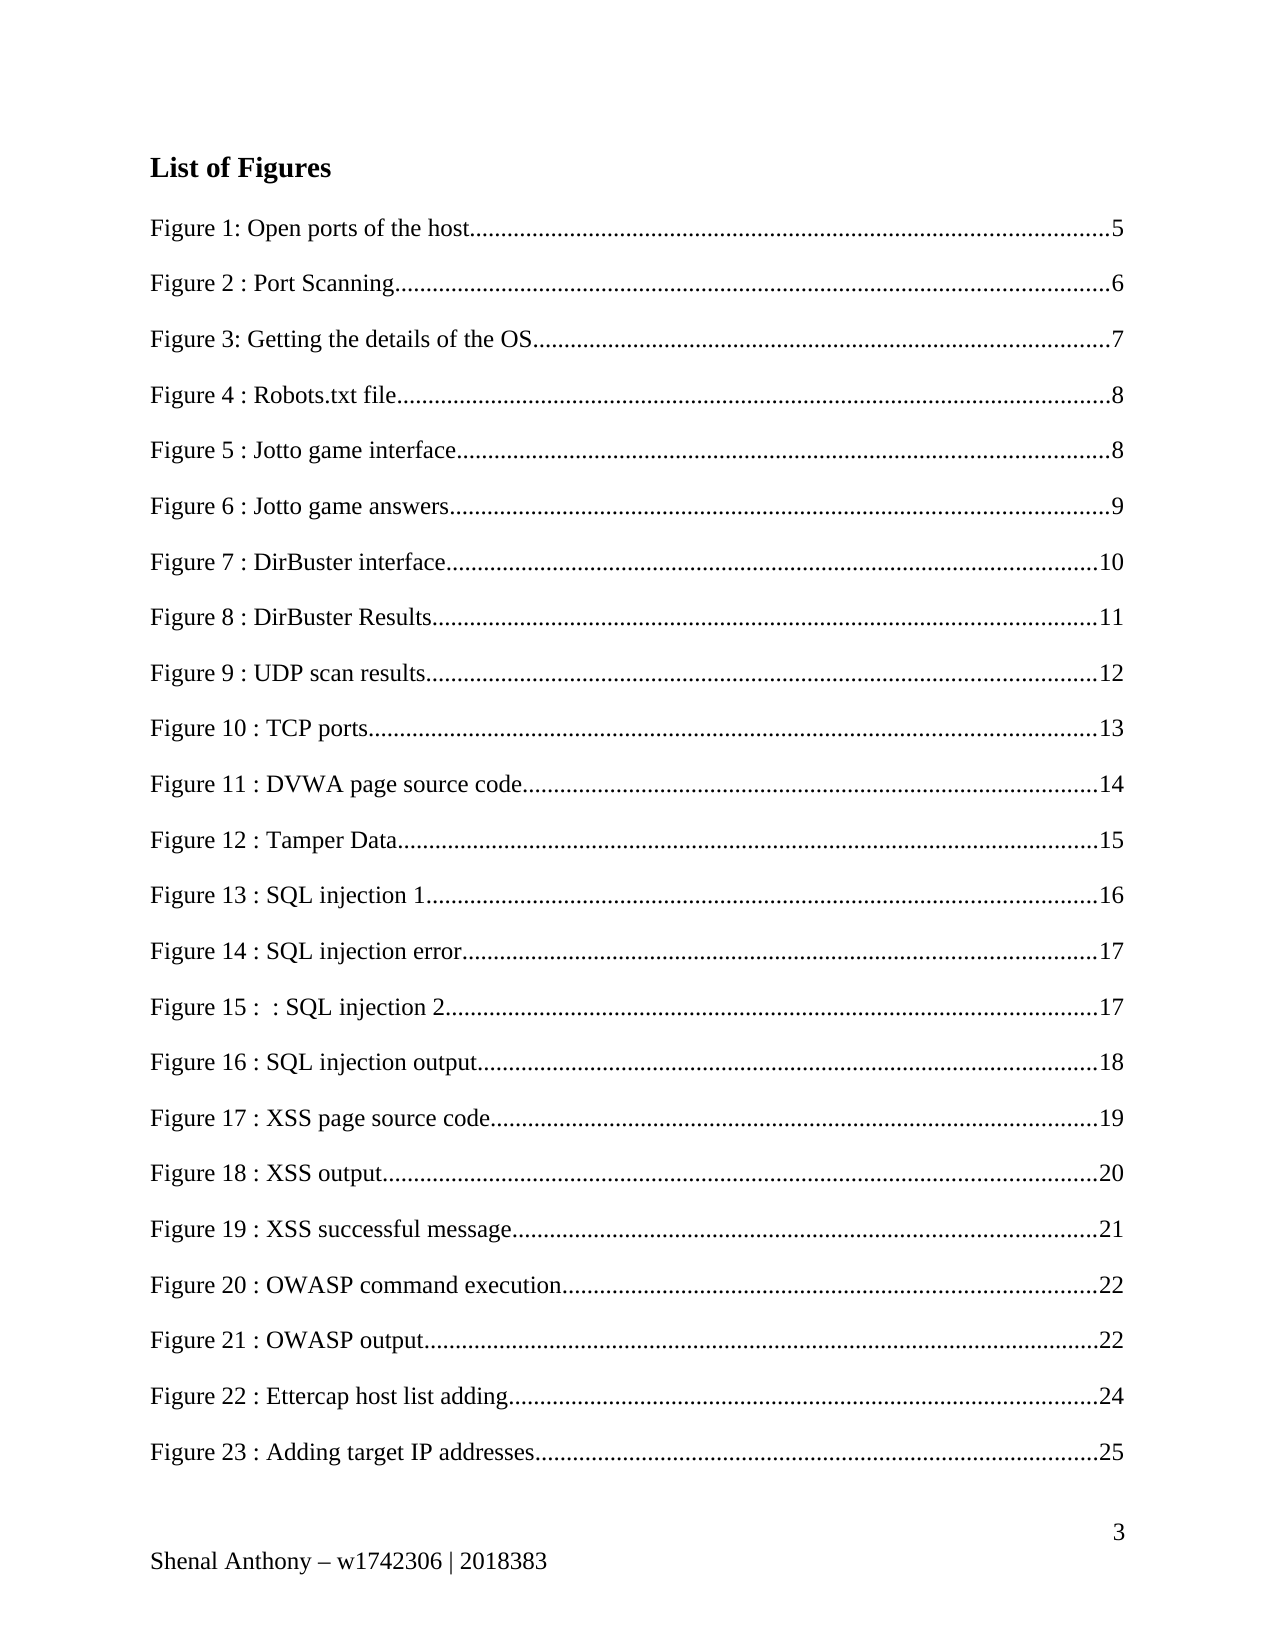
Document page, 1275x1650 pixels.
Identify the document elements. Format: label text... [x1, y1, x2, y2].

text Figure 21 : OWASP output 22 [150, 1325, 1125, 1354]
text Figure 5 : Jotto game interface 8 [150, 435, 1125, 464]
text Figure 8 : DirBuster Results 11 [150, 602, 1125, 631]
text Figure 22 : Ettercap host list adding 24 [150, 1381, 1125, 1410]
text Figure 16 : SQL injection output 18 [150, 1047, 1125, 1076]
text Figure 18 : XSS output 20 [150, 1158, 1125, 1187]
text Figure 9 : UDP scan results 12 [150, 658, 1125, 687]
text Figure 19 : XSS successful message 21 [150, 1214, 1125, 1243]
text Figure 3: Getting the details of the OS 7 [150, 324, 1125, 353]
text Figure 4 : Robots.txt file 8 [150, 380, 1125, 408]
text Figure 14 : SQL injection error 17 [150, 936, 1125, 965]
text Figure 13 : SQL injection 1 16 [150, 880, 1125, 909]
text Figure 23 : Adding target IP addresses 25 [150, 1437, 1125, 1465]
text Figure 2 : Port Scanning 6 [150, 268, 1125, 297]
text Figure 12 : Tamper Data 15 [150, 825, 1125, 853]
text Figure 6 : Jotto game answers 9 [150, 491, 1125, 520]
text Figure 7 : DirBuster interface 10 [150, 547, 1125, 575]
subtitle List of Figures [150, 150, 1125, 183]
text Figure 10 : TCP ports 13 [150, 713, 1125, 742]
text Figure 20 : OWASP command execution 22 [150, 1270, 1125, 1298]
text Figure 1: Open ports of the host 5 [150, 213, 1125, 242]
text Figure 15 : : SQL injection 2 17 [150, 992, 1125, 1020]
text Figure 17 : XSS page source code 19 [150, 1103, 1125, 1132]
text Figure 11 : DVWA page source code 14 [150, 769, 1125, 798]
